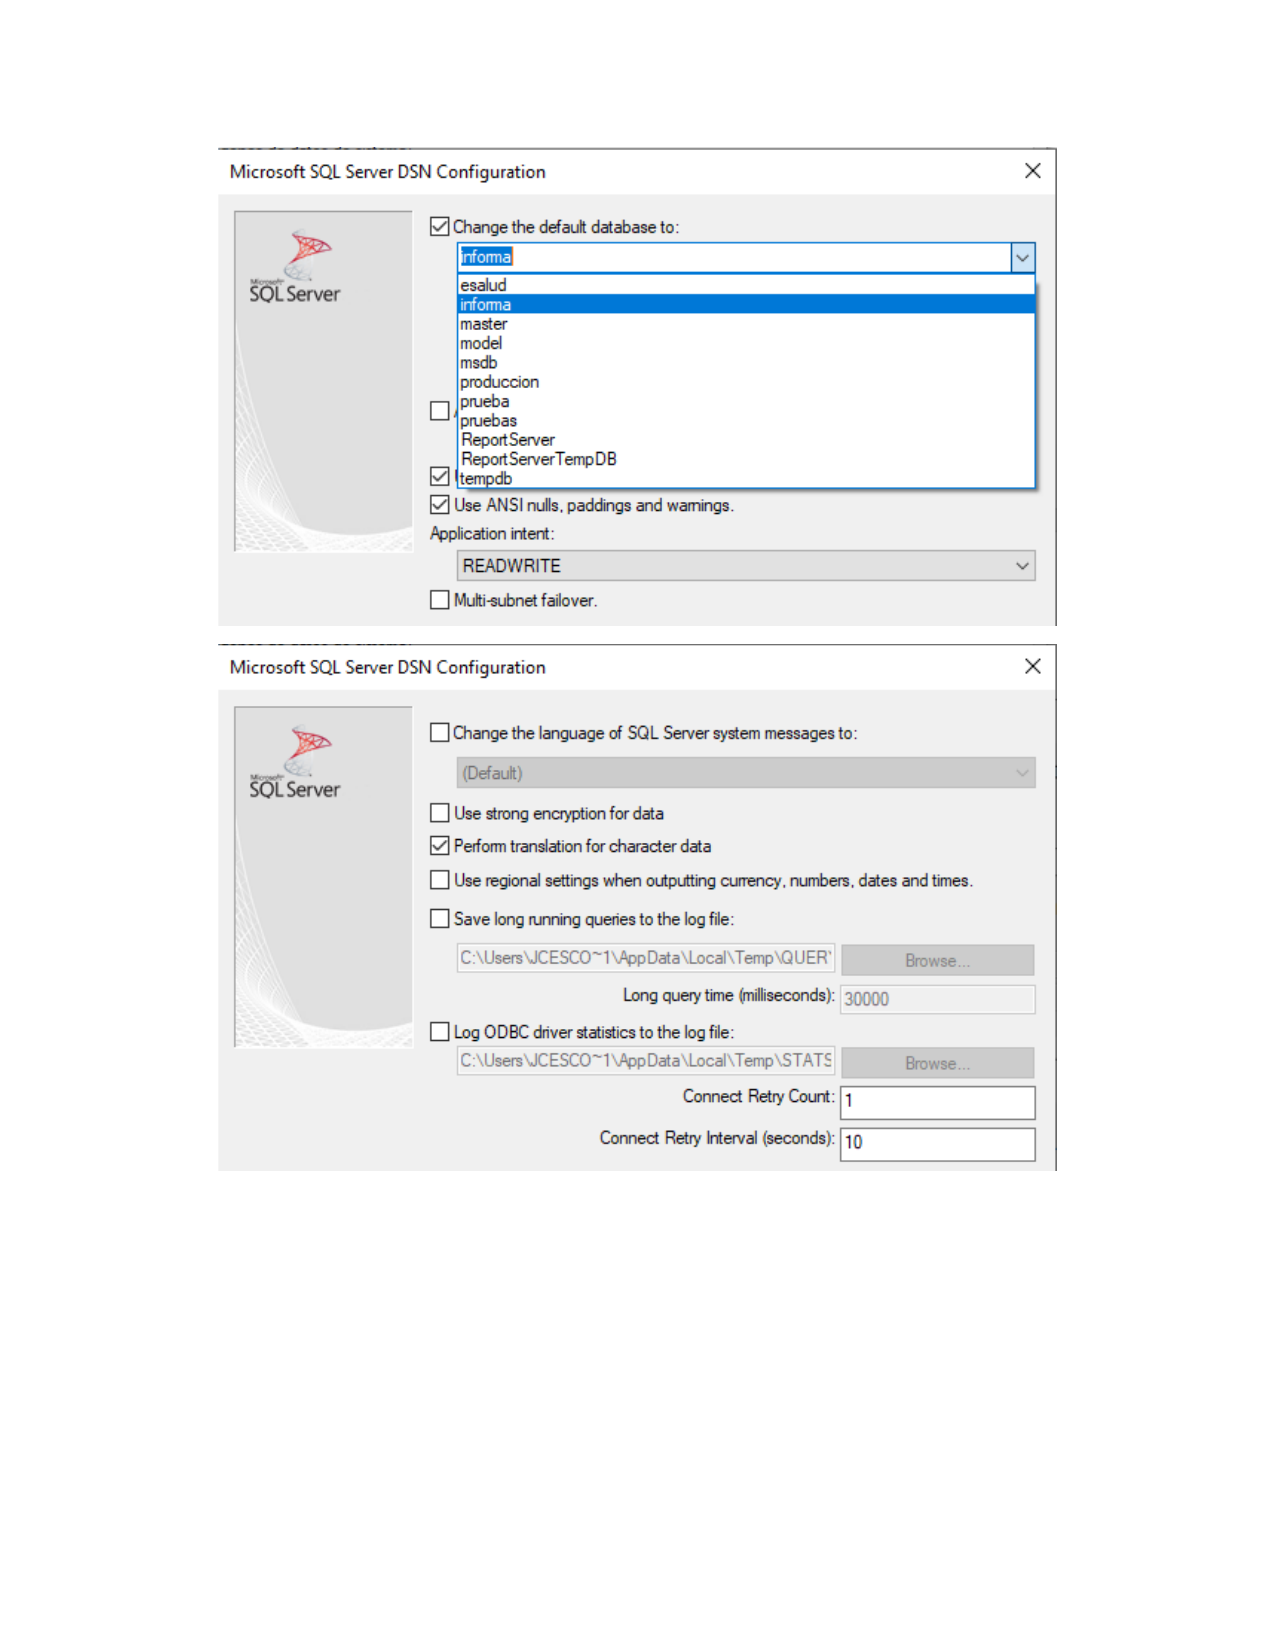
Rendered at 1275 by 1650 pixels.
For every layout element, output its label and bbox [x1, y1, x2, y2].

picture [218, 644, 1057, 1171]
picture [218, 147, 1057, 626]
